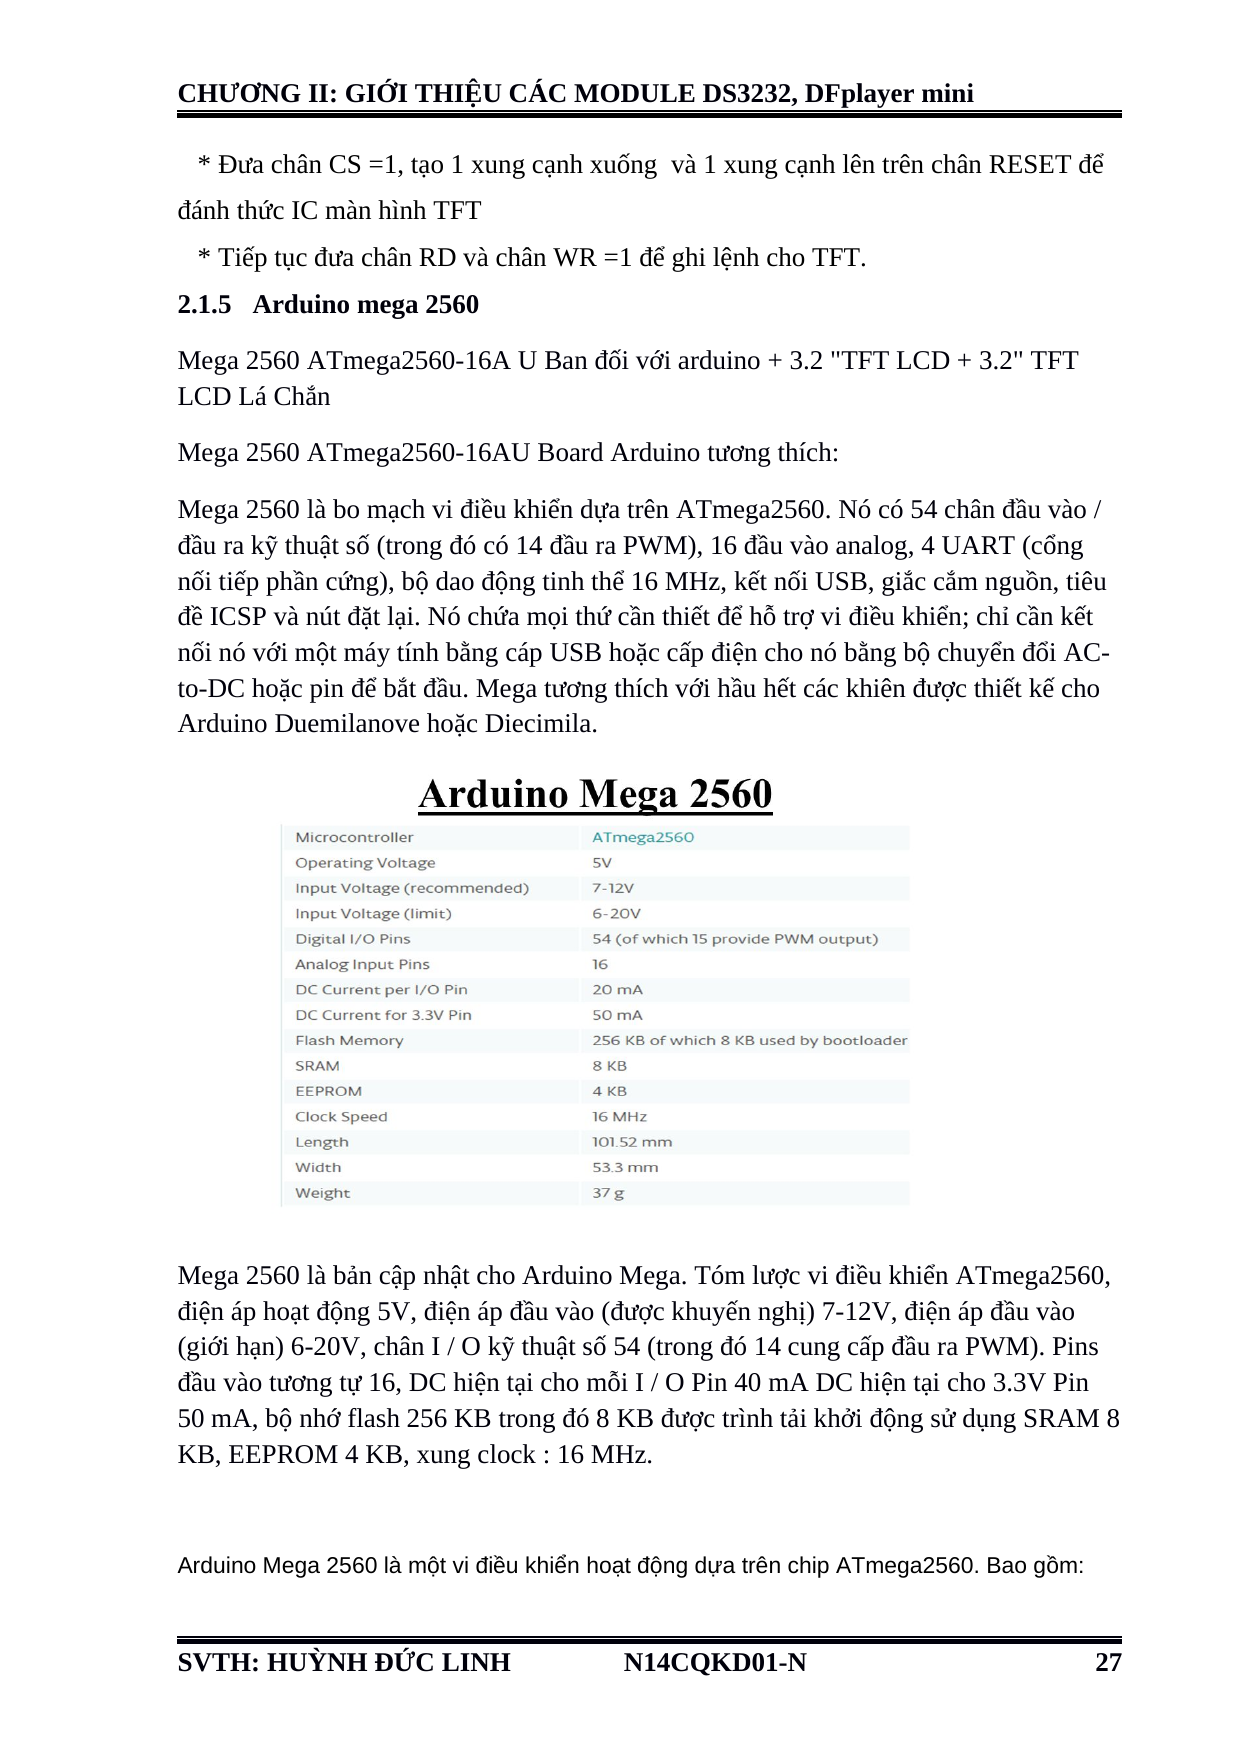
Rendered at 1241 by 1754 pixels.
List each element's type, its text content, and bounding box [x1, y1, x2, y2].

text Mega 2560 là bo mạch vi điều khiển dựa trên ATmega2560. Nó có 54 chân đầu vào / đầu ra kỹ thuật số (trong đó có 14 đầu ra PWM), 16 đầu vào analog, 4 UART (cổng nối tiếp phần cứng), bộ dao động tinh thể 16 MHz, kết nối USB, giắc cắm nguồn, tiêu đề ICSP và nút đặt lại. Nó chứa mọi thứ cần thiết để hỗ trợ vi điều khiển; chỉ cần kết nối nó với một máy tính bằng cáp USB hoặc cấp điện cho nó bằng bộ chuyển đổi AC-to-DC hoặc pin để bắt đầu. Mega tương thích với hầu hết các khiên được thiết kế cho Arduino Duemilanove hoặc Diecimila. [177, 493, 1122, 739]
picture [177, 764, 1013, 1234]
text Mega 2560 ATmega2560-16A U Ban đối với arduino + 3.2 "TFT LCD + 3.2" TFT LCD Lá Chắn [177, 344, 1122, 411]
text Mega 2560 là bản cập nhật cho Arduino Mega. Tóm lược vi điều khiển ATmega2560, điện áp hoạt động 5V, điện áp đầu vào (được khuyến nghị) 7-12V, điện áp đầu vào (giới hạn) 6-20V, chân I / O kỹ thuật số 54 (trong đó 14 cung cấp đầu ra PWM). Pins đầu vào tương tự 16, DC hiện tại cho mỗi I / O Pin 40 mA DC hiện tại cho 3.3V Pin 50 mA, bộ nhớ flash 256 KB trong đó 8 KB được trình tải khởi động sử dụng SRAM 8 KB, EEPROM 4 KB, xung clock : 16 MHz. [177, 1259, 1122, 1469]
text Arduino Mega 2560 là một vi điều khiển hoạt động dựa trên chip ATmega2560. Bao gồm: [177, 1552, 1122, 1578]
list Arduino mega 2560 [177, 288, 1122, 319]
text Mega 2560 ATmega2560-16AU Board Arduino tương thích: [177, 437, 1122, 468]
text * Tiếp tục đưa chân RD và chân WR =1 để ghi lệnh cho TFT. [177, 241, 1122, 272]
text * Đưa chân CS =1, tạo 1 xung cạnh xuống và 1 xung cạnh lên trên chân RESET để đánh thức IC màn hình TFT [177, 148, 1122, 226]
